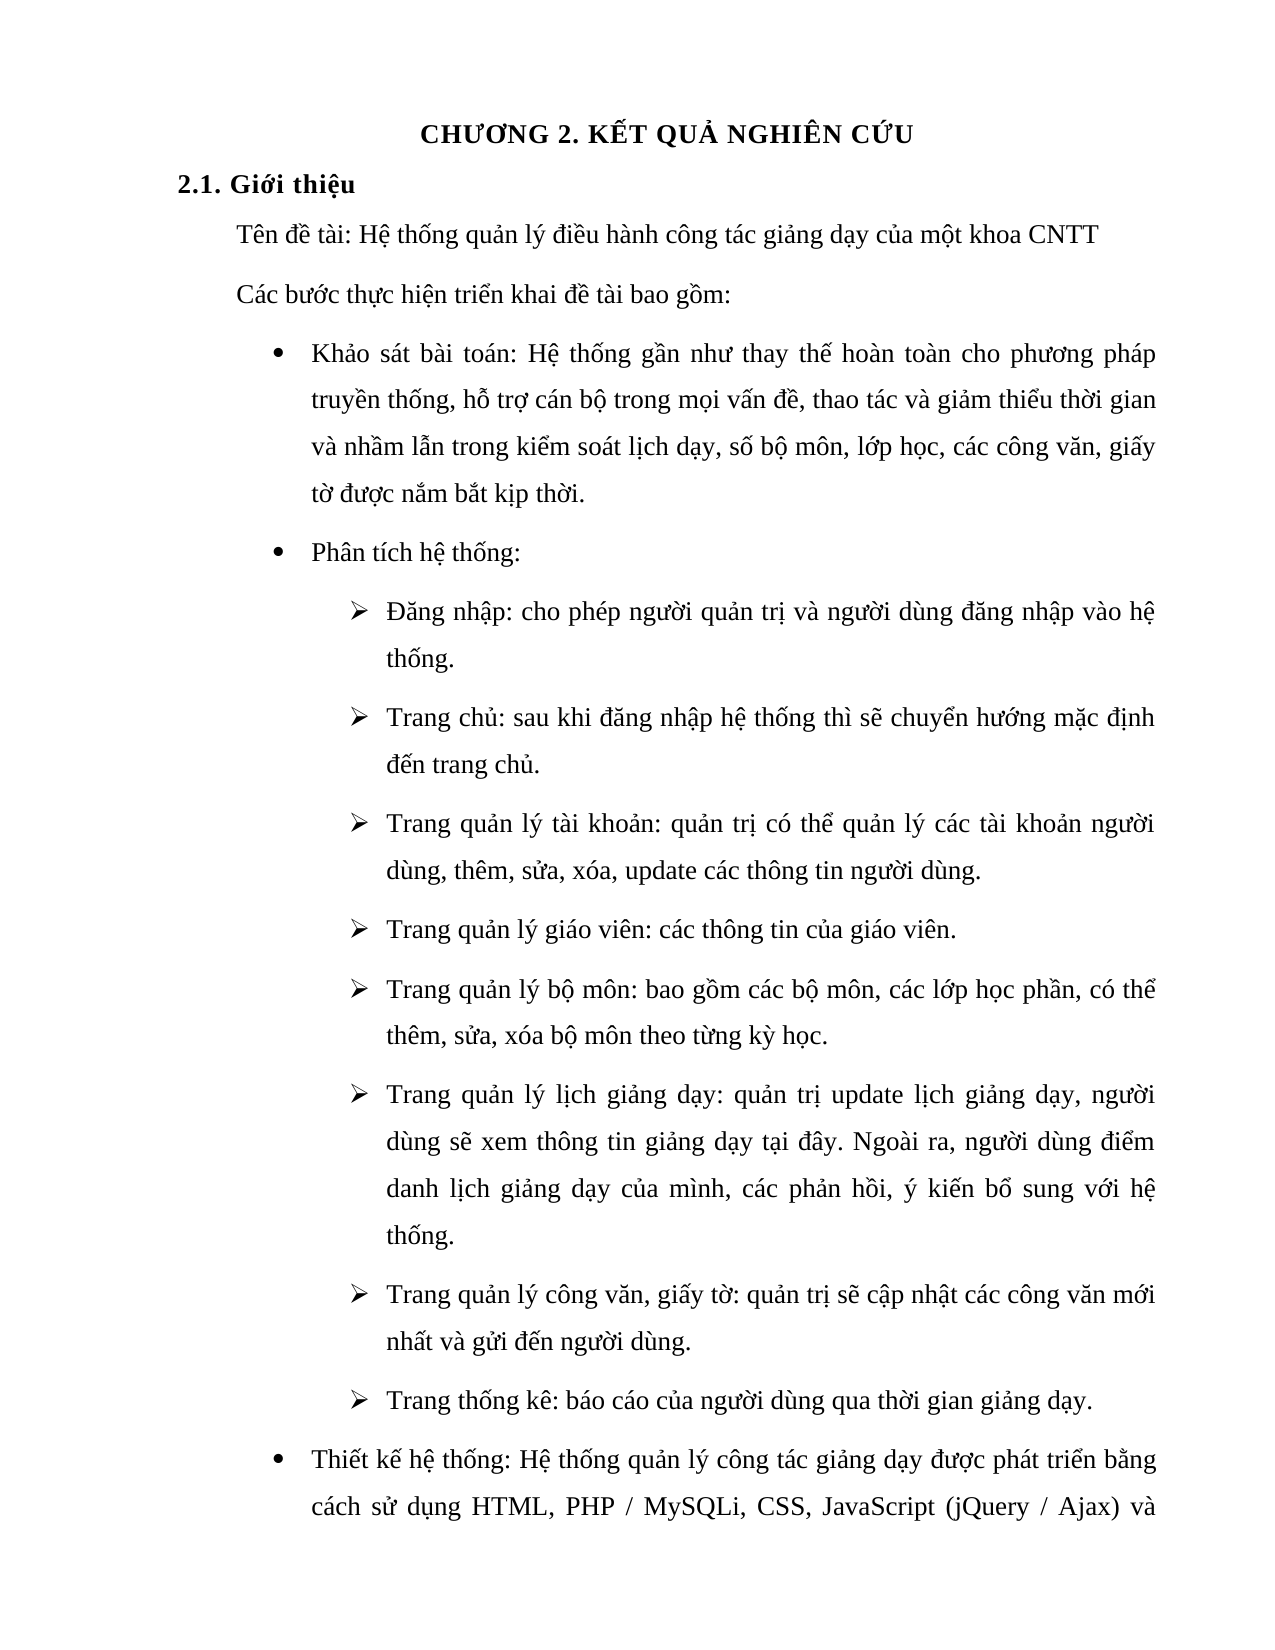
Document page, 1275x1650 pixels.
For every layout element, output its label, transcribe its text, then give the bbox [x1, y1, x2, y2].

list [274, 1443, 1157, 1521]
list Đăng nhập: cho phép người quản trị và người dùng đăng nhập vào hệ thống. [349, 596, 1157, 673]
text 2.1. Giới thiệu [177, 168, 1157, 199]
text Tên đề tài: Hệ thống quản lý điều hành công tác giảng dạy của một khoa CNTT [177, 218, 1157, 250]
list Phân tích hệ thống: [274, 536, 1157, 567]
list Trang quản lý lịch giảng dạy: quản trị update lịch giảng dạy, người dùng sẽ xem thông tin giảng dạy tại đây. Ngoài ra, người dùng điểm danh lịch giảng dạy của mình, các phản hồi, ý kiến bổ sung với hệ thống. [349, 1079, 1157, 1250]
list Trang chủ: sau khi đăng nhập hệ thống thì sẽ chuyển hướng mặc định đến trang chủ. [349, 701, 1157, 779]
list Trang quản lý tài khoản: quản trị có thể quản lý các tài khoản người dùng, thêm, sửa, xóa, update các thông tin người dùng. [349, 807, 1157, 885]
list Khảo sát bài toán: Hệ thống gần như thay thế hoàn toàn cho phương pháp truyền thống, hỗ trợ cán bộ trong mọi vấn đề, thao tác và giảm thiểu thời gian và nhầm lẫn trong kiểm soát lịch dạy, số bộ môn, lớp học, các công văn, giấy tờ được nắm bắt kịp thời. [274, 337, 1157, 508]
list Trang quản lý công văn, giấy tờ: quản trị sẽ cập nhật các công văn mới nhất và gửi đến người dùng. [349, 1278, 1157, 1356]
list Trang quản lý bộ môn: bao gồm các bộ môn, các lớp học phần, có thể thêm, sửa, xóa bộ môn theo từng kỳ học. [349, 973, 1157, 1051]
text CHƯƠNG 2. KẾT QUẢ NGHIÊN CỨU [177, 118, 1157, 149]
text Các bước thực hiện triển khai đề tài bao gồm: [177, 278, 1157, 309]
list Trang thống kê: báo cáo của người dùng qua thời gian giảng dạy. [349, 1384, 1157, 1415]
list Trang quản lý giáo viên: các thông tin của giáo viên. [349, 913, 1157, 944]
